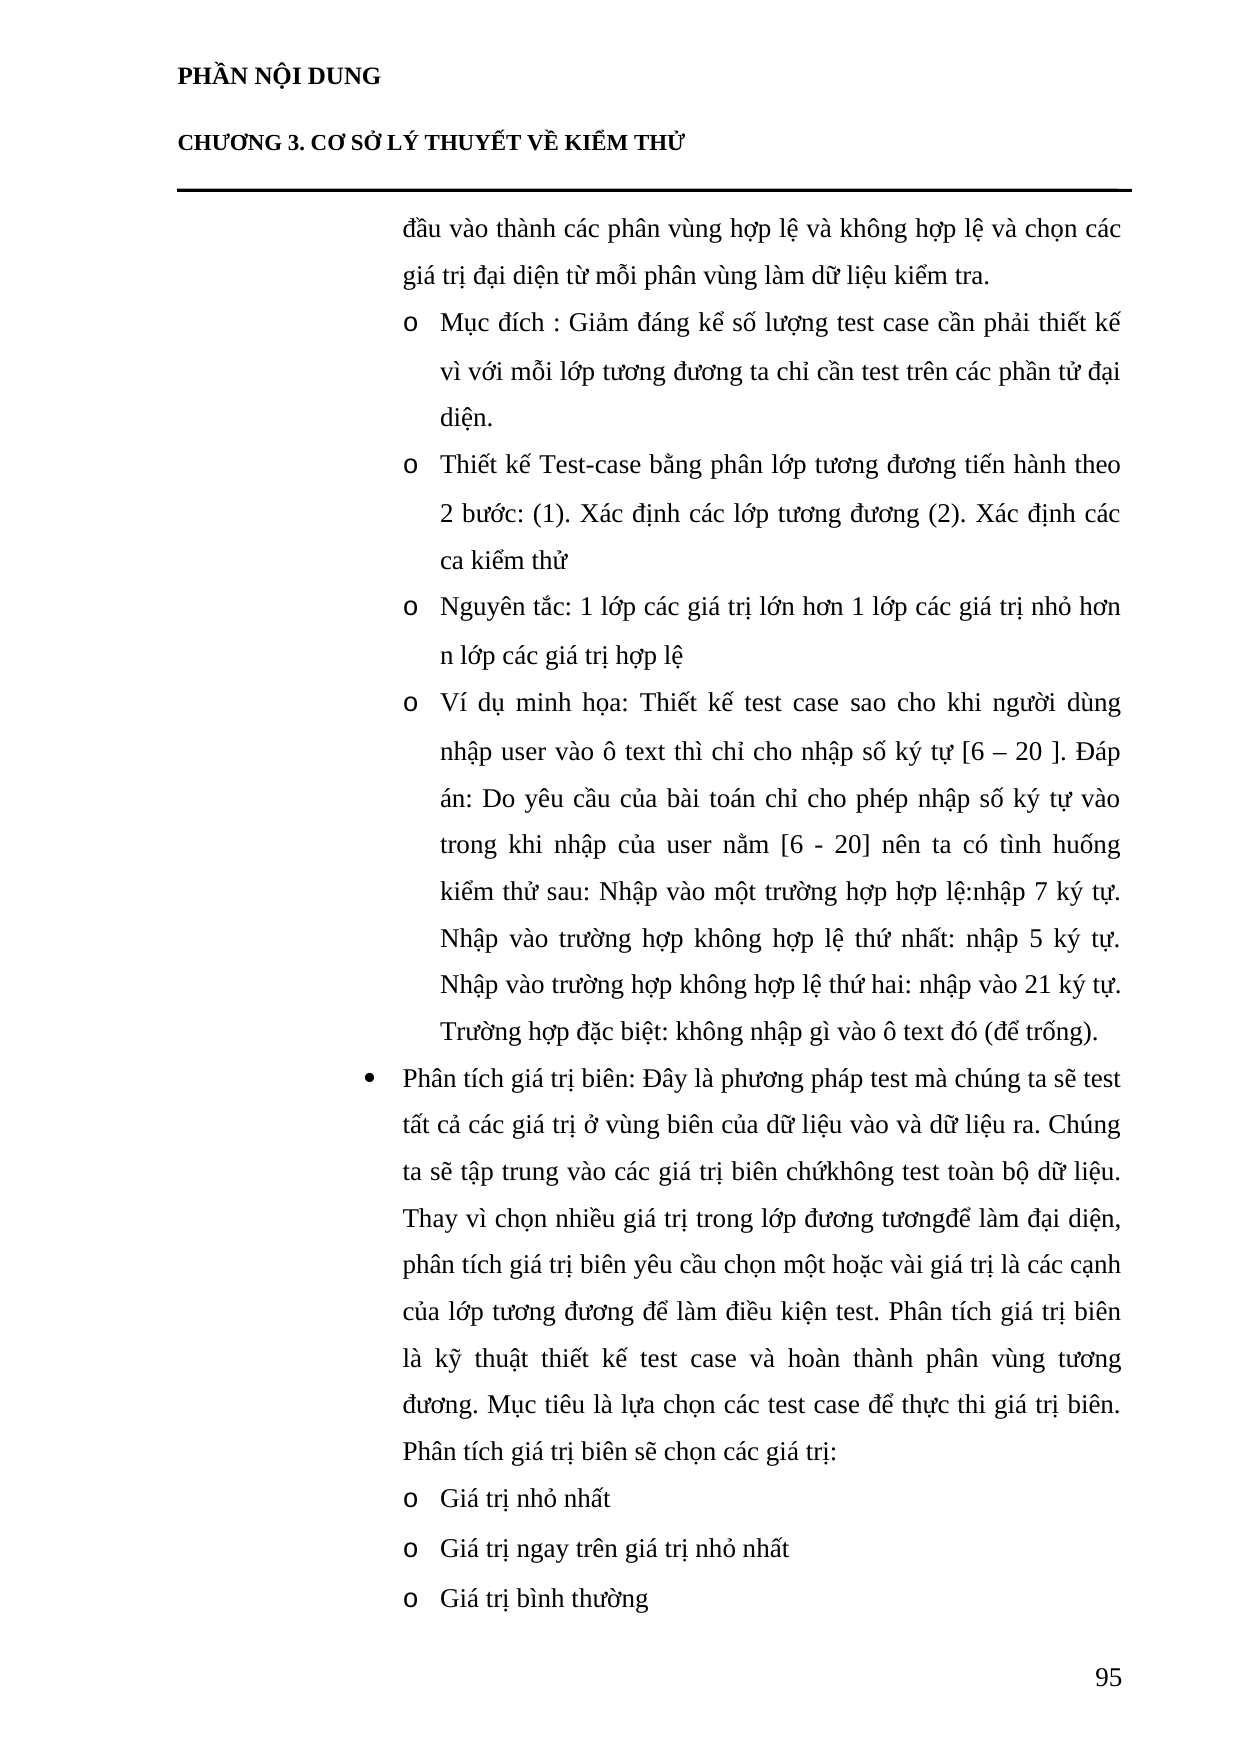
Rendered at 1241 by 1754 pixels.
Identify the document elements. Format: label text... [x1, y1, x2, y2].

list Mục đích : Giảm đáng kể số lượng test case cần phải thiết kế vì với mỗi lớp tương đương ta chỉ cần test trên các phần tử đại diện. [402, 306, 1122, 433]
list Phân tích giá trị biên: Đây là phương pháp test mà chúng ta sẽ test tất cả các giá trị ở vùng biên của dữ liệu vào và dữ liệu ra. Chúng ta sẽ tập trung vào các giá trị biên chứkhông test toàn bộ dữ liệu. Thay vì chọn nhiều giá trị trong lớp đương tươngđể làm đại diện, phân tích giá trị biên yêu cầu chọn một hoặc vài giá trị là các cạnh của lớp tương đương để làm điều kiện test. Phân tích giá trị biên là kỹ thuật thiết kế test case và hoàn thành phân vùng tương đương. Mục tiêu là lựa chọn các test case để thực thi giá trị biên. Phân tích giá trị biên sẽ chọn các giá trị: [365, 1062, 1122, 1466]
list Nguyên tắc: 1 lớp các giá trị lớn hơn 1 lớp các giá trị nhỏ hơn n lớp các giá trị hợp lệ [402, 590, 1122, 671]
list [365, 212, 1122, 290]
list Giá trị ngay trên giá trị nhỏ nhất [402, 1532, 1122, 1565]
list Giá trị nhỏ nhất [402, 1482, 1122, 1515]
list Thiết kế Test-case bằng phân lớp tương đương tiến hành theo 2 bước: (1). Xác định các lớp tương đương (2). Xác định các ca kiểm thử [402, 448, 1122, 575]
list Giá trị bình thường [402, 1582, 1122, 1615]
list Ví dụ minh họa: Thiết kế test case sao cho khi người dùng nhập user vào ô text thì chỉ cho nhập số ký tự [6 – 20 ]. Đáp án: Do yêu cầu của bài toán chỉ cho phép nhập số ký tự vào trong khi nhập của user nằm [6 - 20] nên ta có tình huống kiểm thử sau: Nhập vào một trường hợp hợp lệ:nhập 7 ký tự. Nhập vào trường hợp không hợp lệ thứ nhất: nhập 5 ký tự. Nhập vào trường hợp không hợp lệ thứ hai: nhập vào 21 ký tự. Trường hợp đặc biệt: không nhập gì vào ô text đó (để trống). [402, 686, 1122, 1046]
